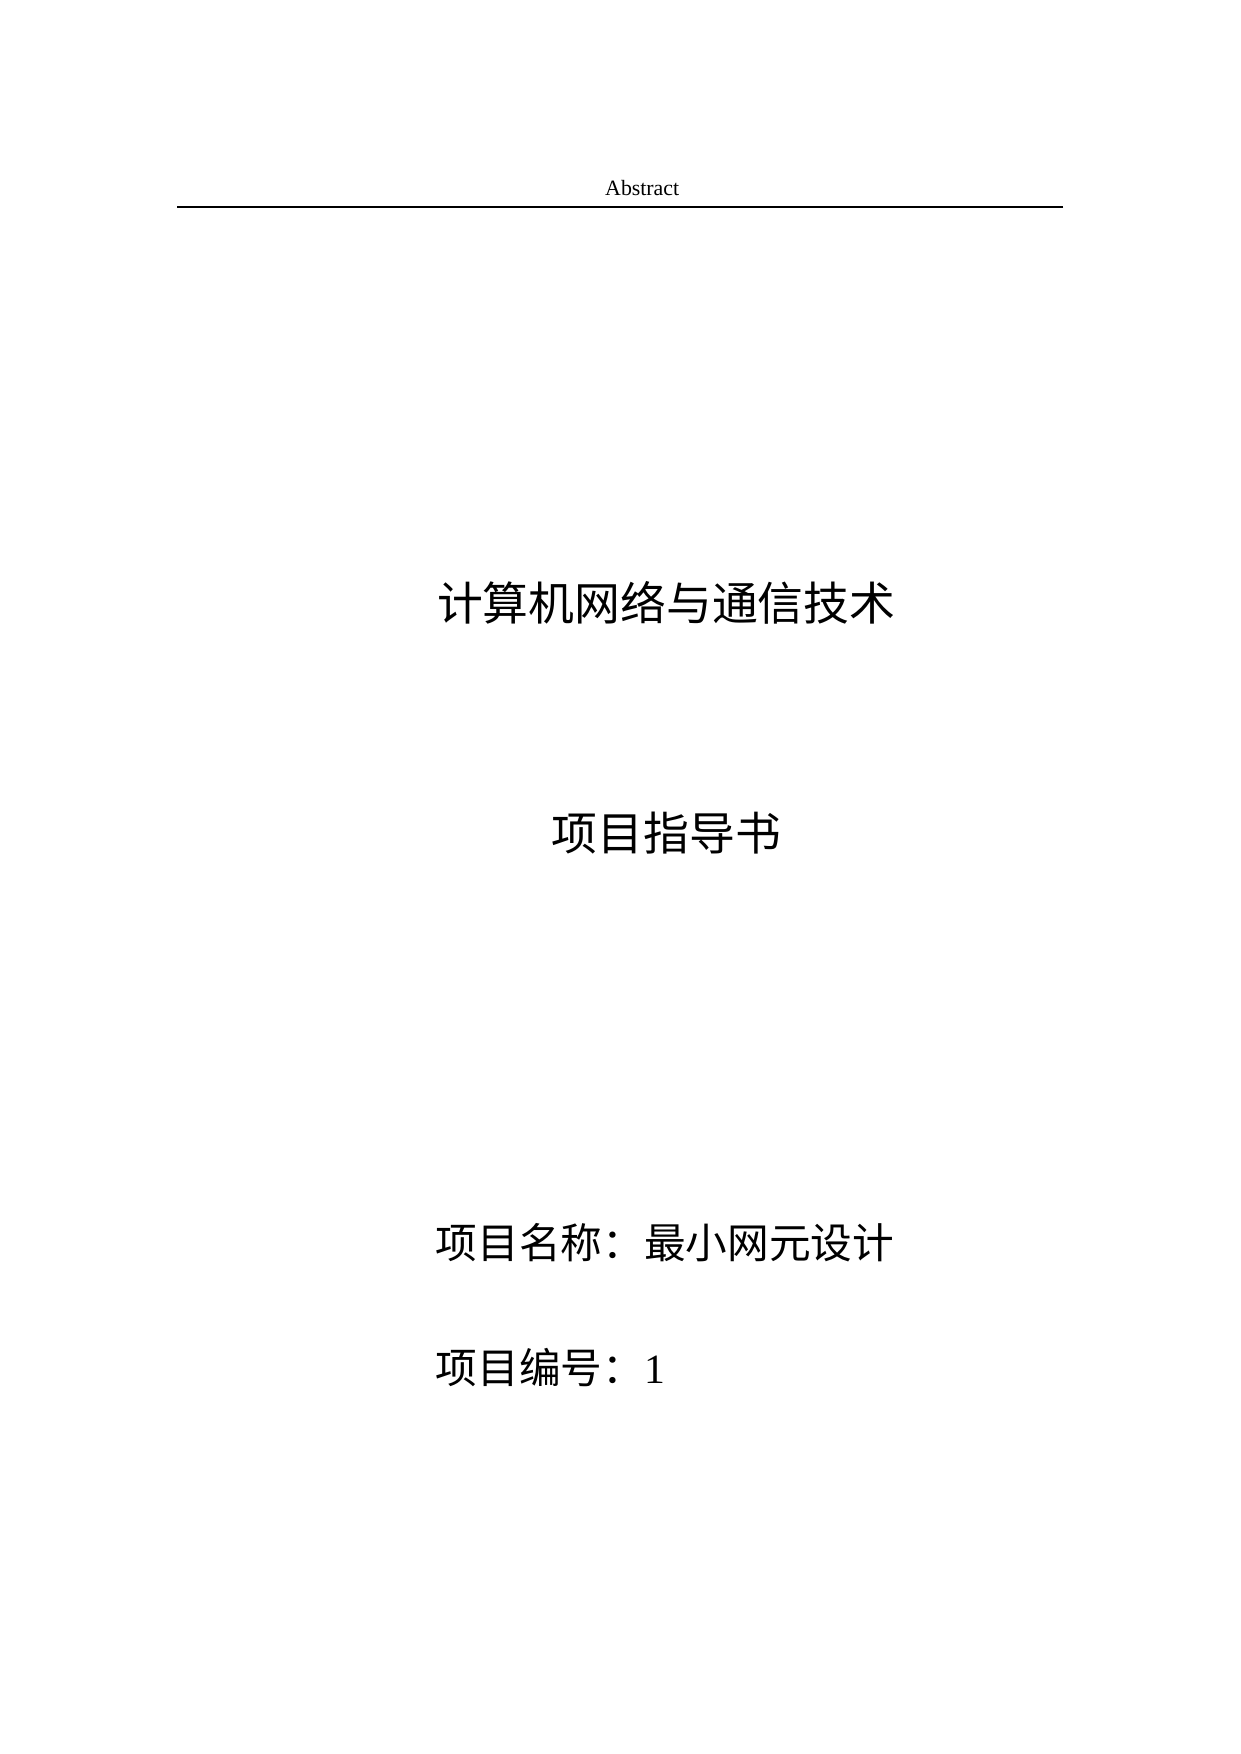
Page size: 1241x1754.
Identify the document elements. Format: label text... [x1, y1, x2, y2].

text 计算机网络与通信技术 [177, 552, 1063, 649]
text 项目编号：1 [436, 1333, 1063, 1398]
text 项目名称：最小网元设计 [436, 1207, 1063, 1272]
text 项目指导书 [177, 782, 1063, 880]
